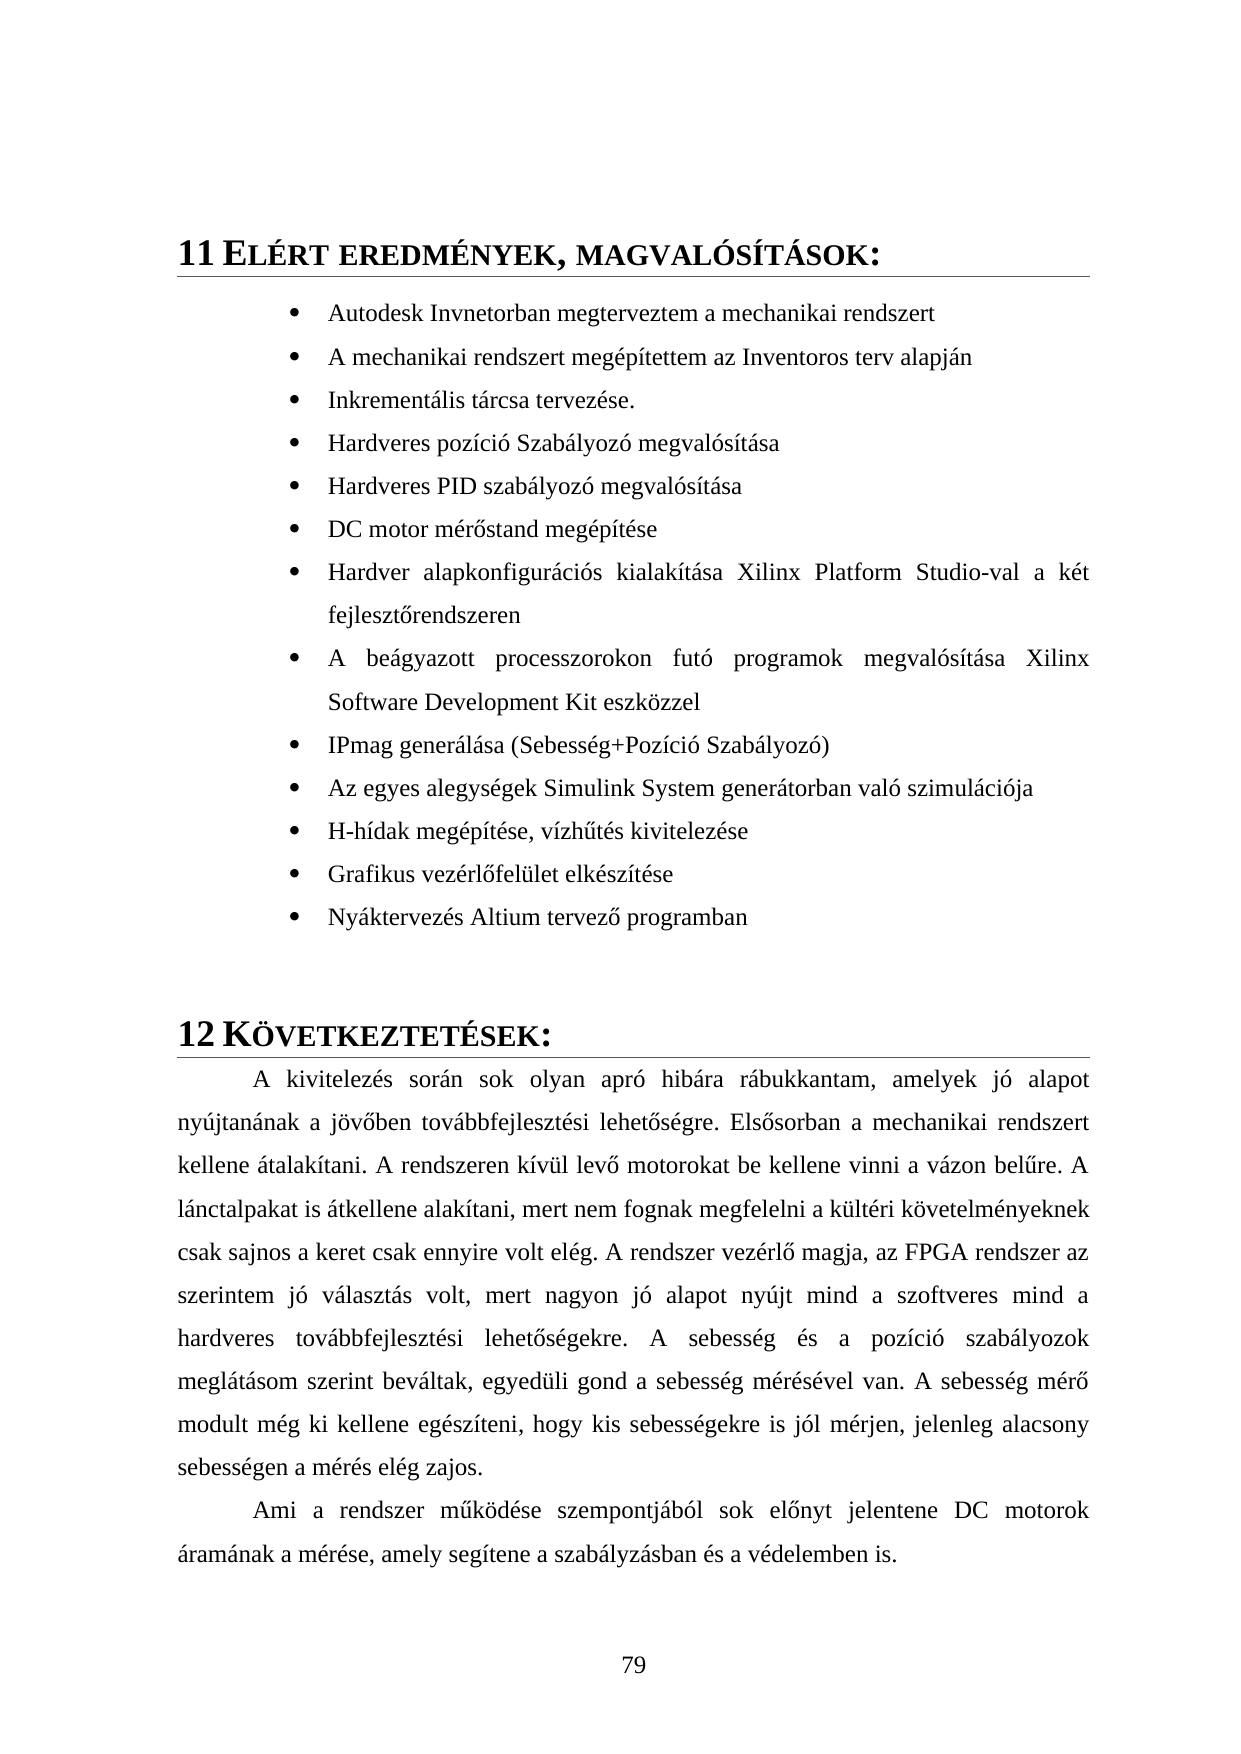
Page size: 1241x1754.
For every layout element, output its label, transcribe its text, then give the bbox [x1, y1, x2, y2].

text Ami a rendszer működése szempontjából sok előnyt jelentene DC motorok áramának a mérése, amely segítene a szabályzásban és a védelemben is. [177, 1496, 1090, 1567]
subtitle Következtetések: [177, 1012, 1090, 1057]
list H-hídak megépítése, vízhűtés kivitelezése [290, 816, 1090, 845]
list Autodesk Invnetorban megterveztem a mechanikai rendszert [290, 298, 1090, 327]
list Az egyes alegységek Simulink System generátorban való szimulációja [290, 773, 1090, 802]
list A mechanikai rendszert megépítettem az Inventoros terv alapján [290, 342, 1090, 370]
subtitle Elért eredmények, magvalósítások: [177, 231, 1090, 276]
list Grafikus vezérlőfelület elkészítése [290, 859, 1090, 888]
list Hardveres pozíció Szabályozó megvalósítása [290, 428, 1090, 457]
list IPmag generálása (Sebesség+Pozíció Szabályozó) [290, 730, 1090, 758]
list Hardver alapkonfigurációs kialakítása Xilinx Platform Studio-val a két fejlesztőrendszeren [290, 557, 1090, 629]
list Hardveres PID szabályozó megvalósítása [290, 471, 1090, 500]
list Nyáktervezés Altium tervező programban [290, 902, 1090, 931]
list A beágyazott processzorokon futó programok megvalósítása Xilinx Software Development Kit eszközzel [290, 643, 1090, 715]
text A kivitelezés során sok olyan apró hibára rábukkantam, amelyek jó alapot nyújtanának a jövőben továbbfejlesztési lehetőségre. Elsősorban a mechanikai rendszert kellene átalakítani. A rendszeren kívül levő motorokat be kellene vinni a vázon belűre. A lánctalpakat is átkellene alakítani, mert nem fognak megfelelni a kültéri követelményeknek csak sajnos a keret csak ennyire volt elég. A rendszer vezérlő magja, az FPGA rendszer az szerintem jó választás volt, mert nagyon jó alapot nyújt mind a szoftveres mind a hardveres továbbfejlesztési lehetőségekre. A sebesség és a pozíció szabályozok meglátásom szerint beváltak, egyedüli gond a sebesség mérésével van. A sebesség mérő modult még ki kellene egészíteni, hogy kis sebességekre is jól mérjen, jelenleg alacsony sebességen a mérés elég zajos. [177, 1064, 1090, 1481]
list Inkrementális tárcsa tervezése. [290, 385, 1090, 413]
list DC motor mérőstand megépítése [290, 514, 1090, 543]
